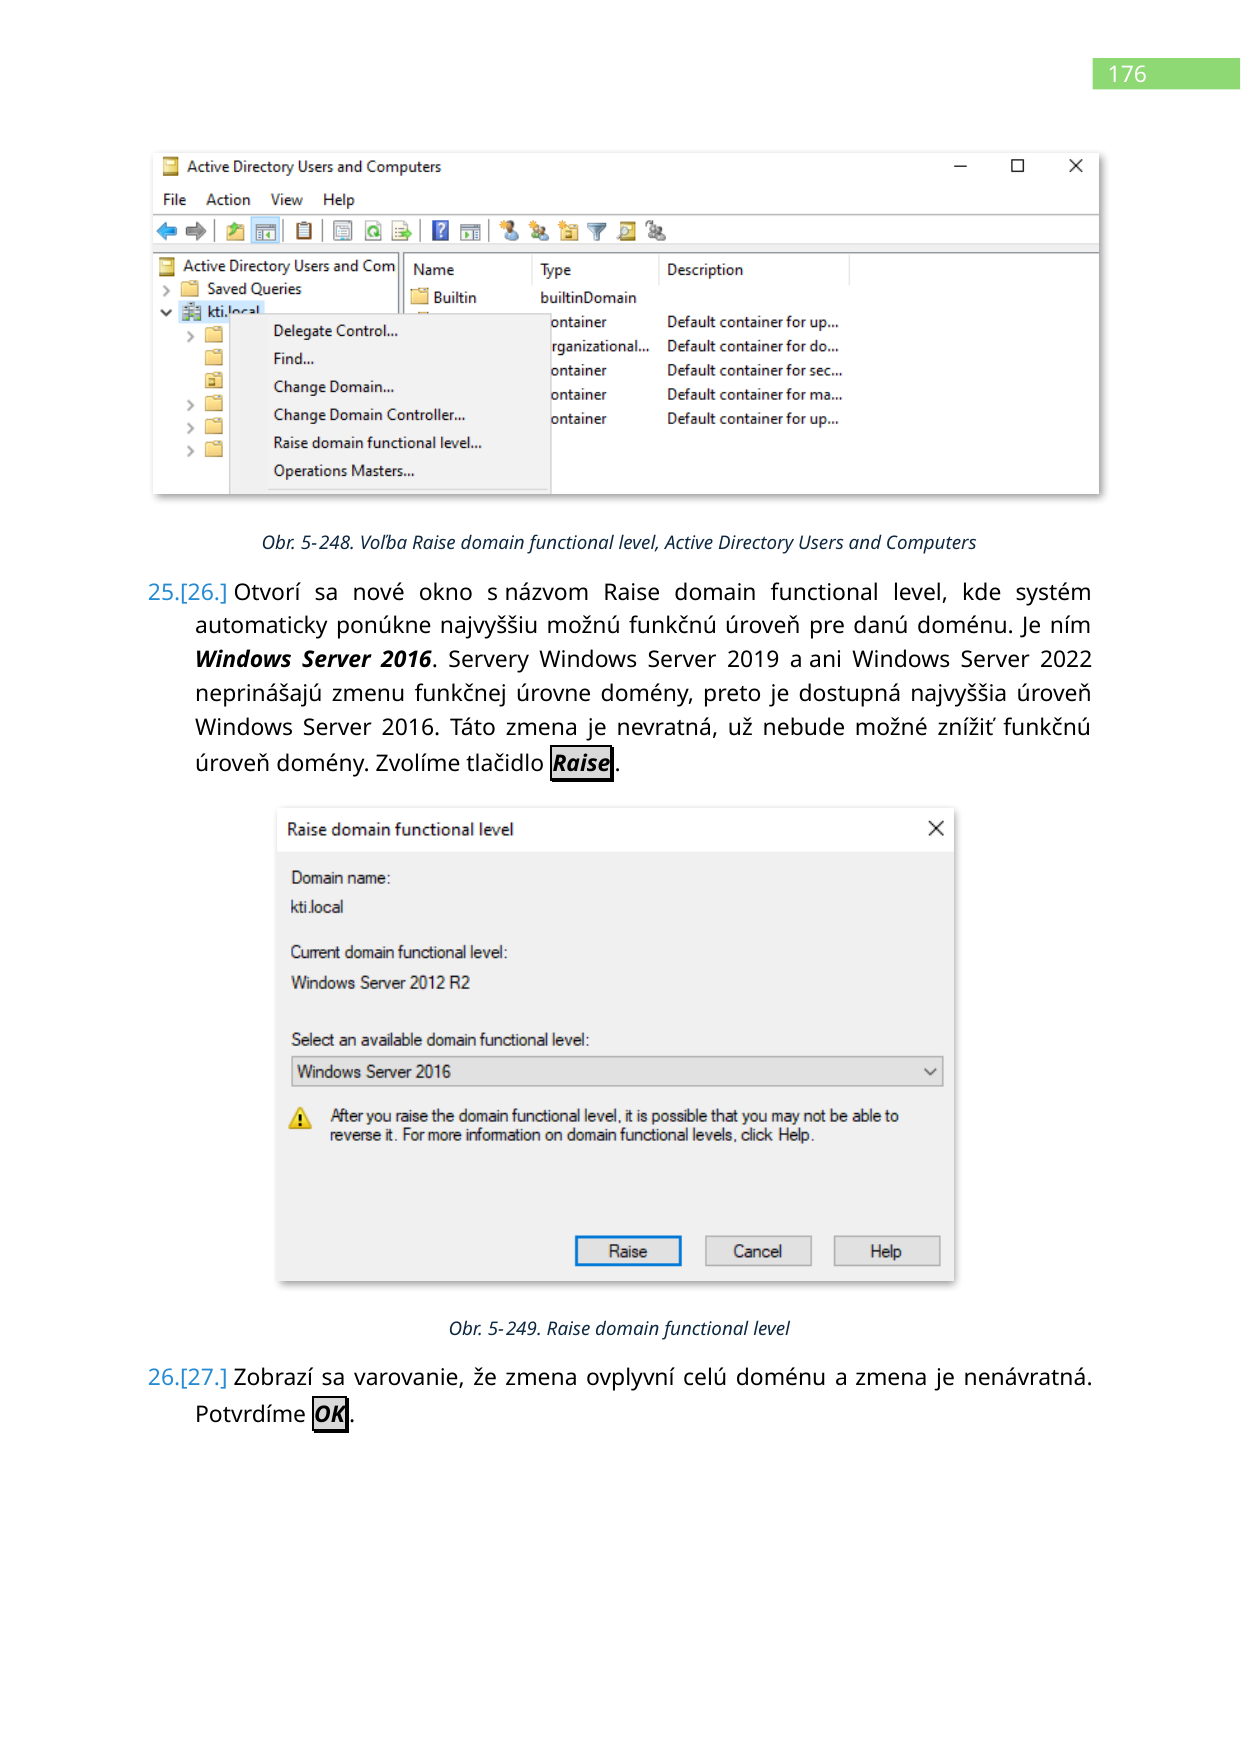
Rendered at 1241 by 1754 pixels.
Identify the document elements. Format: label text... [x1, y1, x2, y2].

picture [153, 153, 1099, 494]
list Zobrazí sa varovanie, že zmena ovplyvní celú doménu a zmena je nenávratná. Potvrdíme OK. [148, 1361, 1093, 1433]
picture [277, 808, 954, 1281]
list Otvorí sa nové okno s názvom Raise domain functional level, kde systém automaticky ponúkne najvyššiu možnú funkčnú úroveň pre danú doménu. Je ním Windows Server 2016. Servery Windows Server 2019 a ani Windows Server 2022 neprinášajú zmenu funkčnej úrovne domény, preto je dostupná najvyššia úroveň Windows Server 2016. Táto zmena je nevratná, už nebude možné znížiť funkčnú úroveň domény. Zvolíme tlačidlo Raise. [148, 576, 1093, 782]
